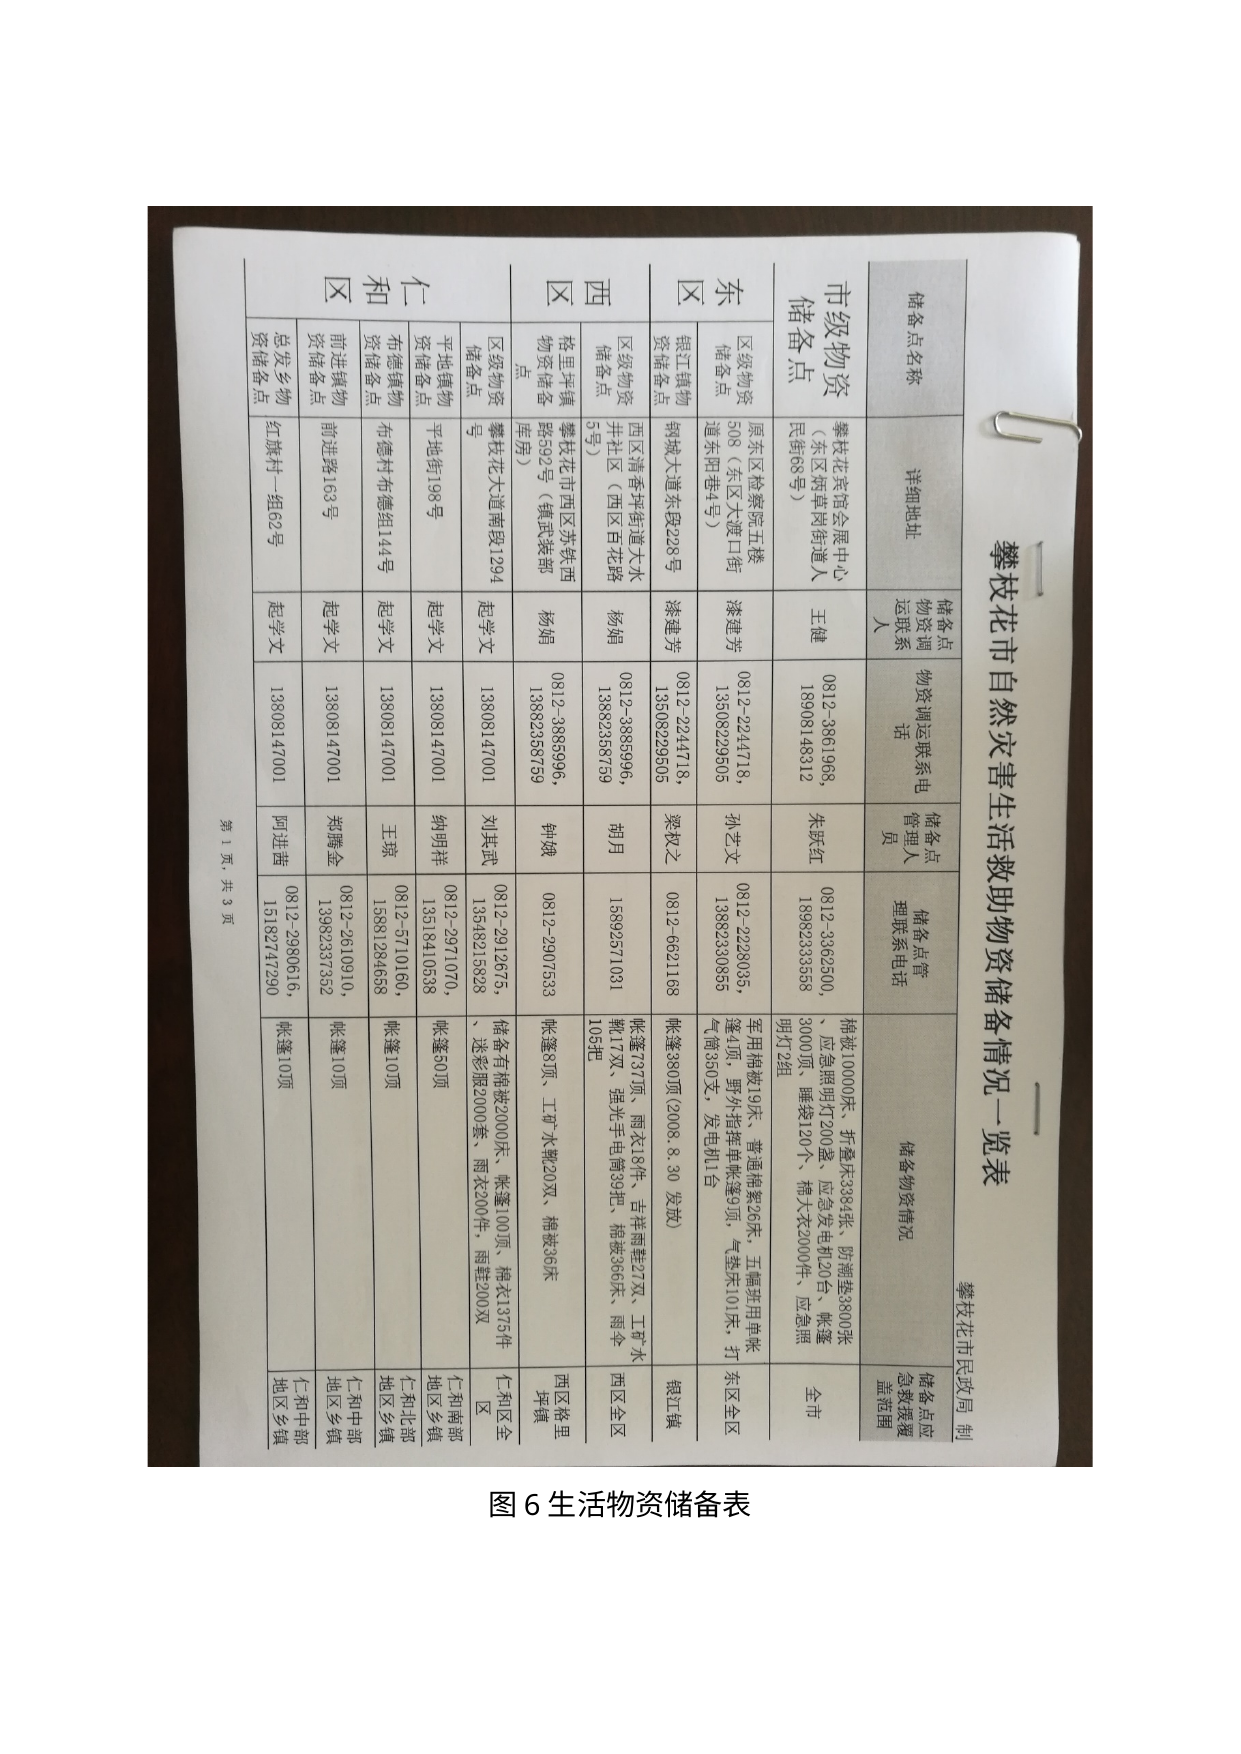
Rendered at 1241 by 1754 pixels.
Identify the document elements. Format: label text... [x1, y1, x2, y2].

text 图6 生活物资储备表 [148, 1481, 1092, 1524]
picture [147, 206, 1093, 1467]
